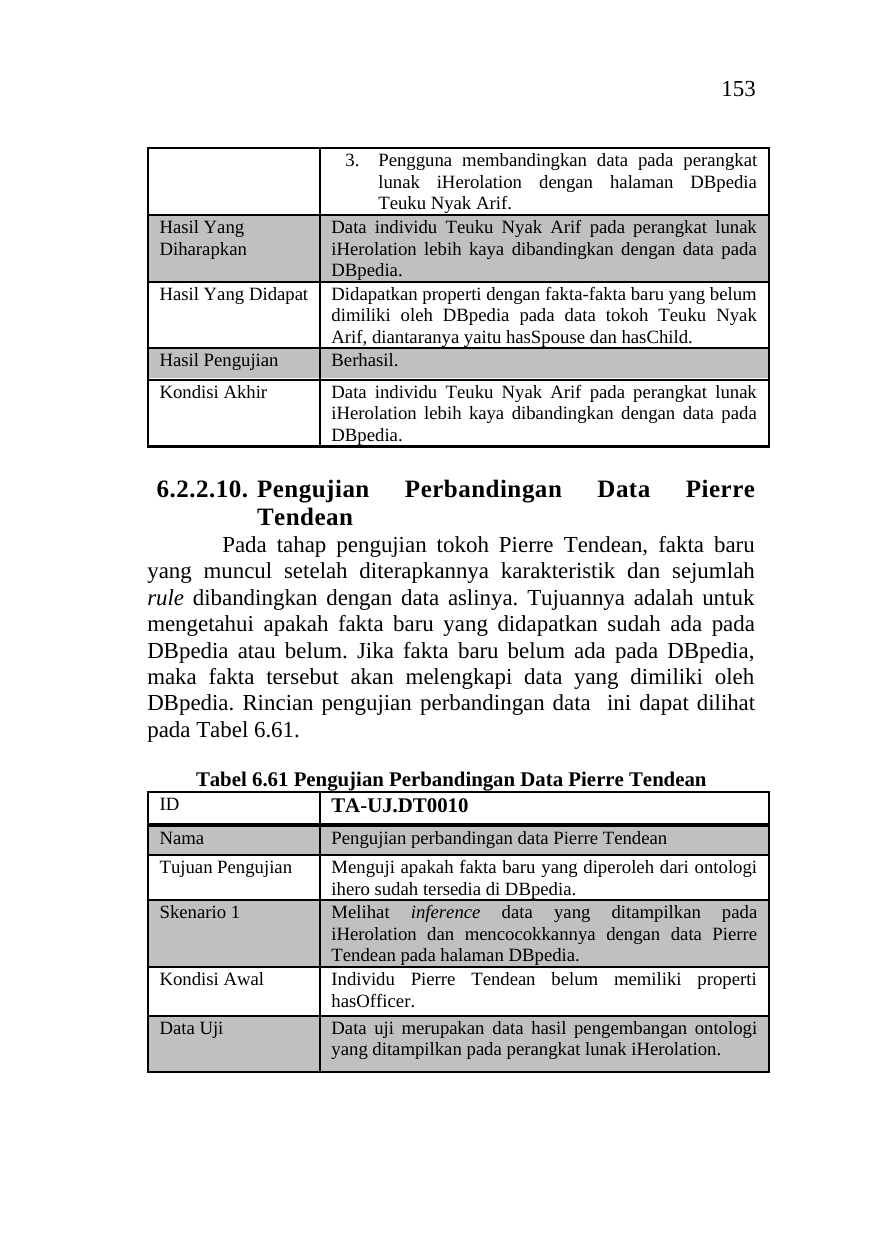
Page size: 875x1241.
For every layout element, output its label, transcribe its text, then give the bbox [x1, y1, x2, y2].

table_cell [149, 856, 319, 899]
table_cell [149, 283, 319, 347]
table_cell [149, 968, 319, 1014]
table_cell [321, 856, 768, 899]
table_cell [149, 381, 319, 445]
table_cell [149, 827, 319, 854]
subtitle Pengujian Perbandingan Data Pierre Tendean [156, 474, 756, 531]
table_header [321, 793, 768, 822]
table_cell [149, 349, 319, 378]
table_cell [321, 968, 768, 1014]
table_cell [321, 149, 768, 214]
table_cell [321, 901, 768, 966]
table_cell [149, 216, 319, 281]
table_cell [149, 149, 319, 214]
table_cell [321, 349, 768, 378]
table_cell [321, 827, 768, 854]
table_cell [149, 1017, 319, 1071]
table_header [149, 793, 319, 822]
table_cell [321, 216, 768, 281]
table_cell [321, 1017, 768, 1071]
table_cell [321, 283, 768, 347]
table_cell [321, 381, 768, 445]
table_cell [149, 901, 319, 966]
